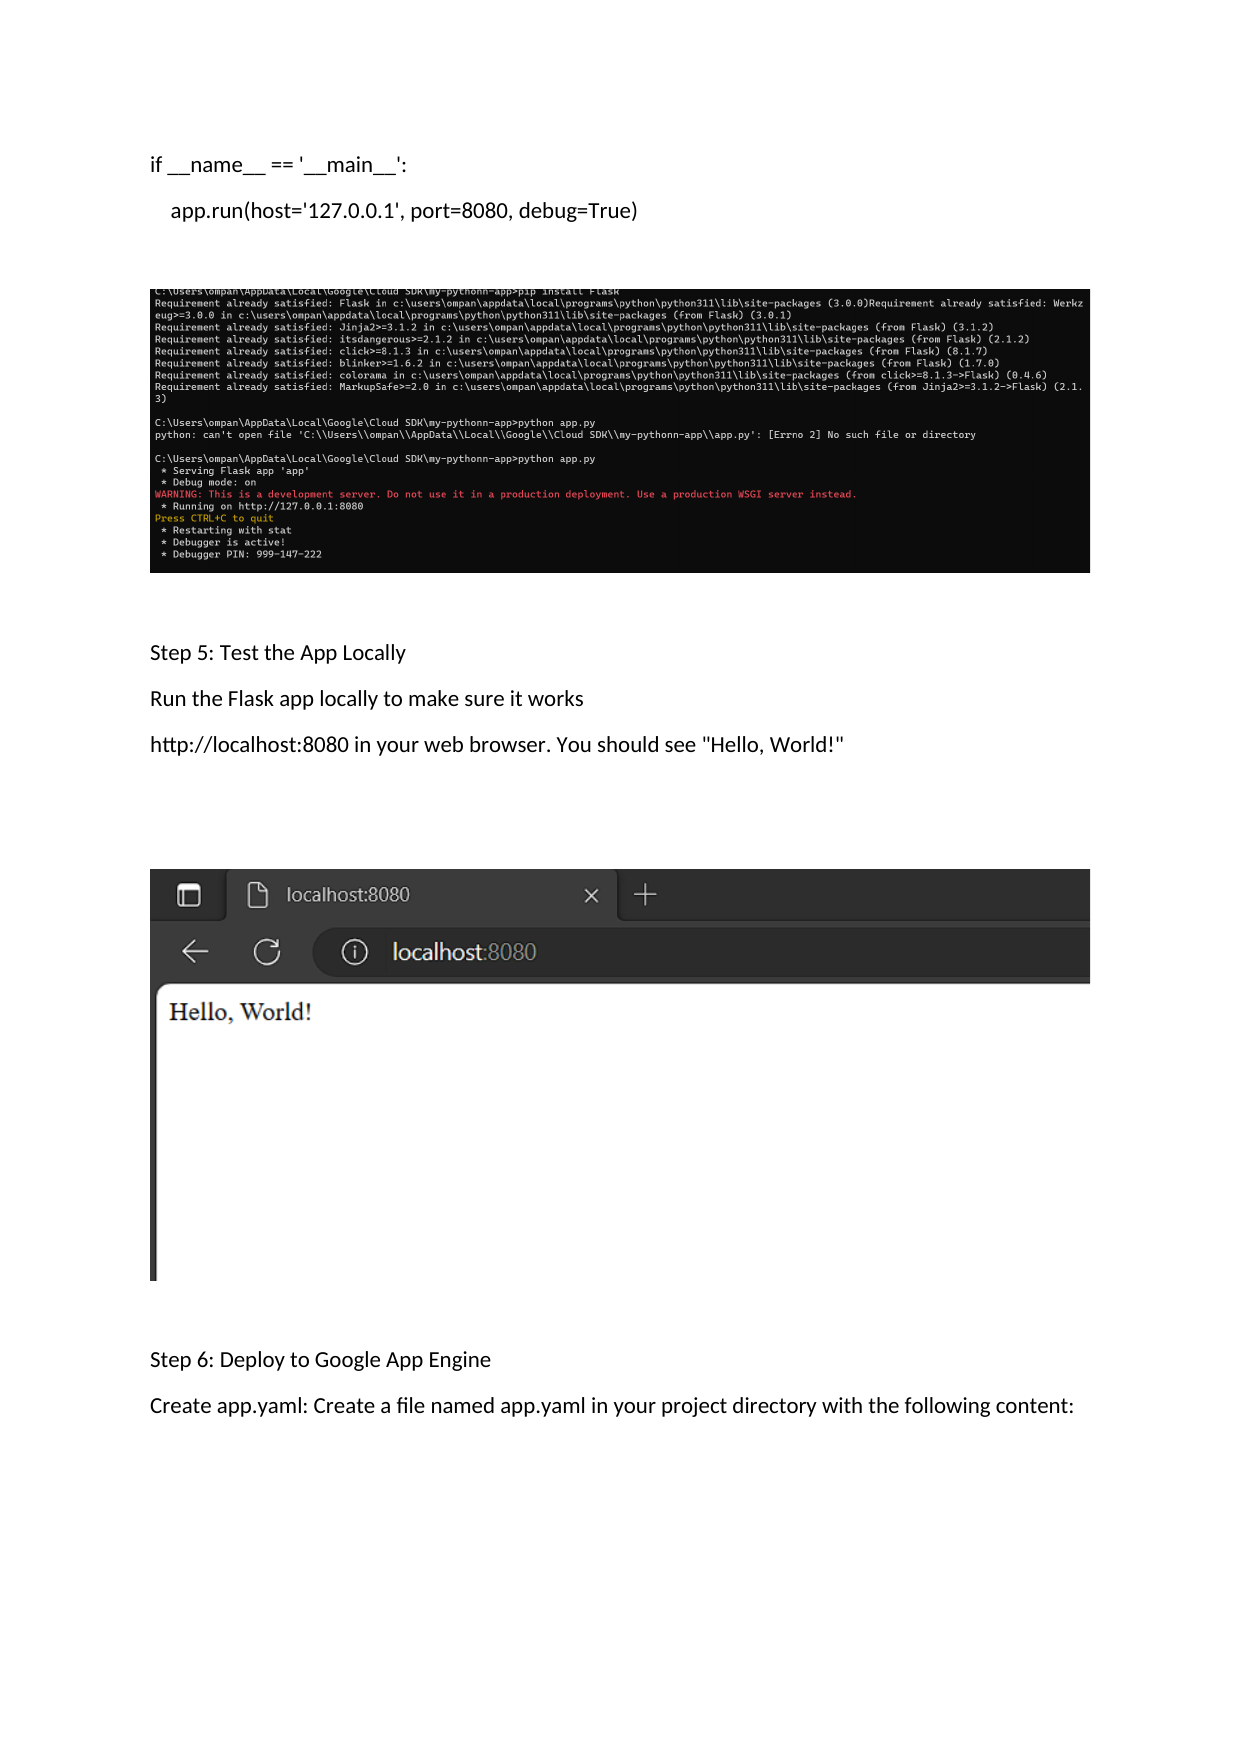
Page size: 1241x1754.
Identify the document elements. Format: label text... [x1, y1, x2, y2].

text Create app.yaml: Create a file named app.yaml in your project directory with the following content: [150, 1391, 1090, 1419]
text Step 5: Test the App Locally [150, 638, 1090, 666]
text http://localhost:8080 in your web browser. You should see "Hello, World!" [150, 730, 1090, 758]
text app.run(host='127.0.0.1', port=8080, debug=True) [150, 196, 1090, 224]
text if __name__ == '__main__': [150, 150, 1090, 178]
text Run the Flask app locally to make sure it works [150, 684, 1090, 712]
picture [150, 869, 1091, 1281]
picture [150, 289, 1091, 573]
text Step 6: Deploy to Google App Engine [150, 1345, 1090, 1373]
